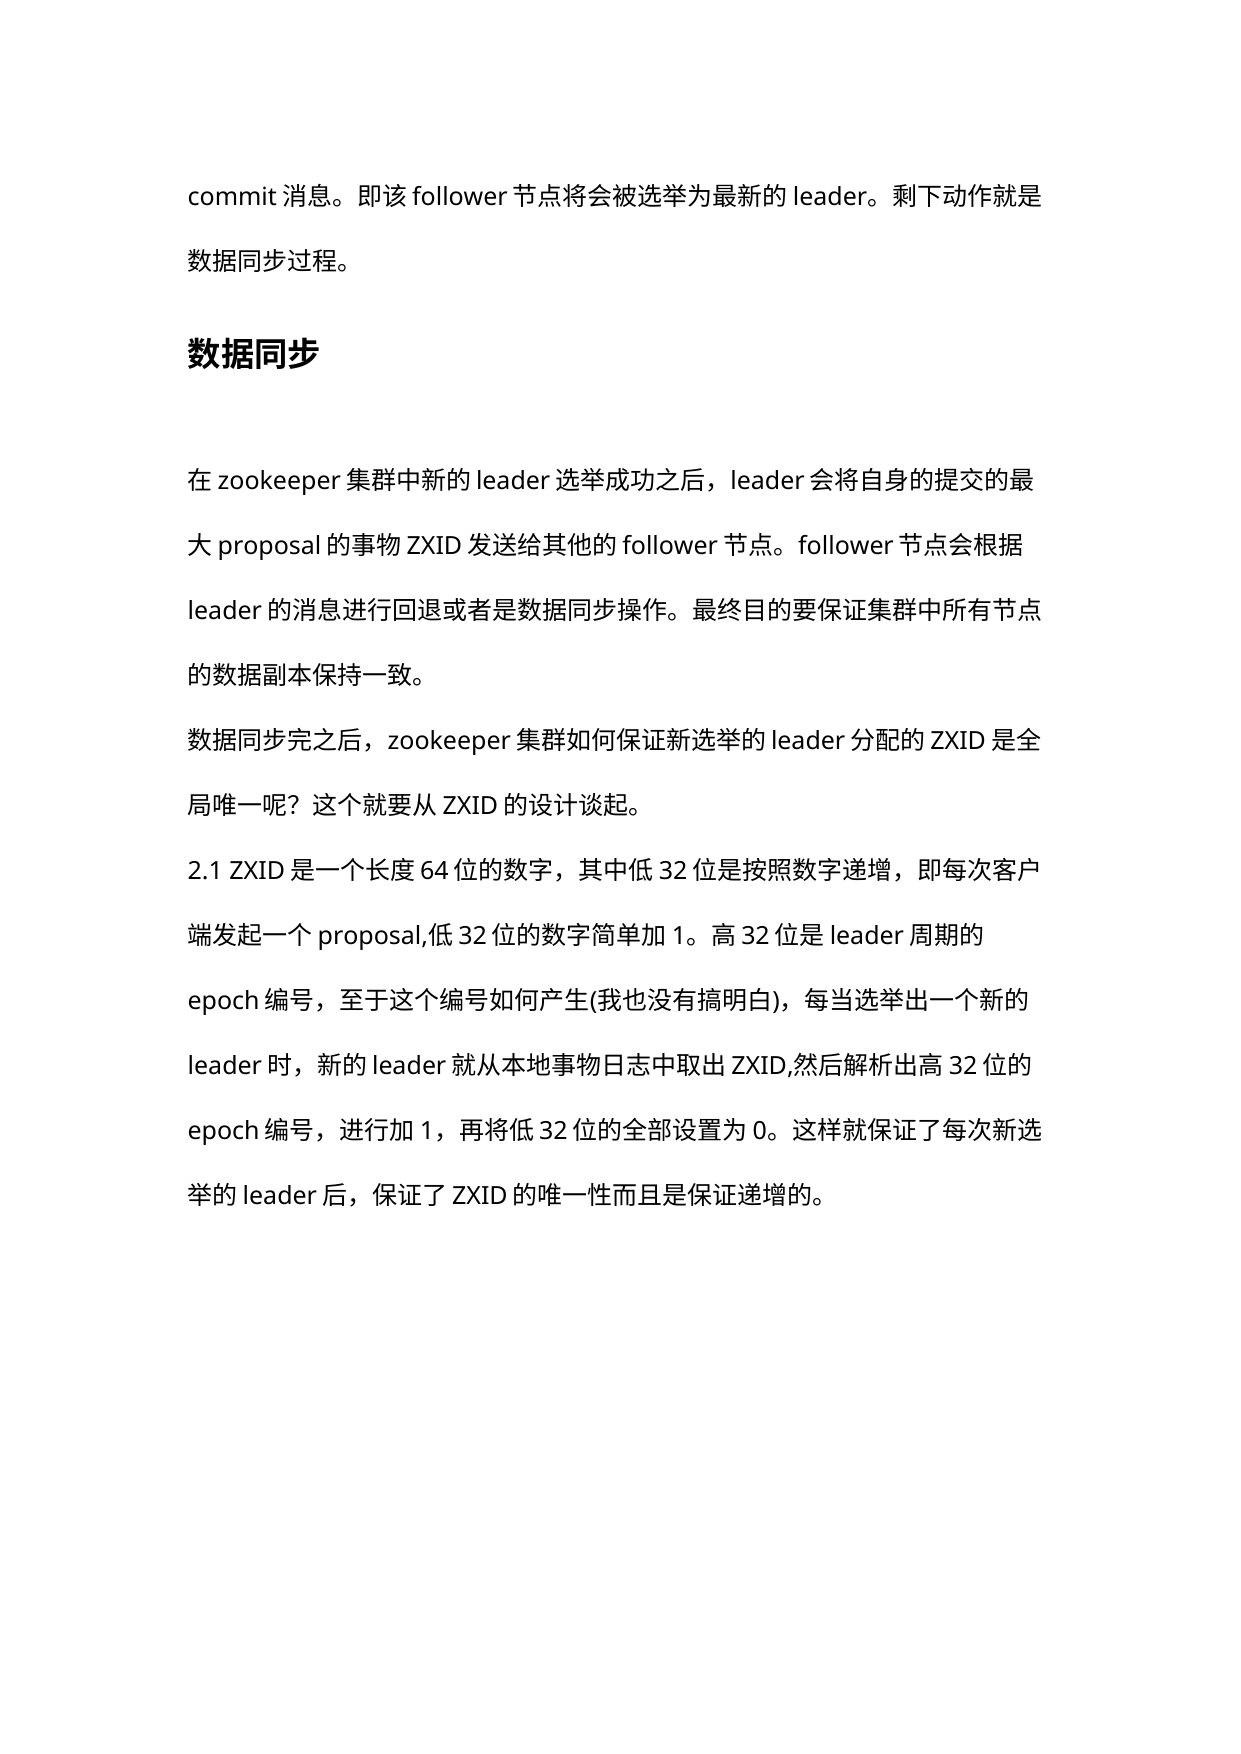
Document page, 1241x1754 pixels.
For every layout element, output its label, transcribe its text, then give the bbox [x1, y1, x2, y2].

subtitle 数据同步 [187, 319, 1053, 384]
text 在zookeeper集群中新的leader选举成功之后，leader会将自身的提交的最大proposal的事物ZXID发送给其他的follower节点。follower节点会根据leader的消息进行回退或者是数据同步操作。最终目的要保证集群中所有节点的数据副本保持一致。 [187, 446, 1053, 706]
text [187, 162, 1053, 292]
text 2.1 ZXID是一个长度64位的数字，其中低32位是按照数字递增，即每次客户端发起一个proposal,低32位的数字简单加1。高32位是leader周期的epoch编号，至于这个编号如何产生(我也没有搞明白)，每当选举出一个新的leader时，新的leader就从本地事物日志中取出ZXID,然后解析出高32位的epoch编号，进行加1，再将低32位的全部设置为0。这样就保证了每次新选举的leader后，保证了ZXID的唯一性而且是保证递增的。 [187, 836, 1053, 1226]
text 数据同步完之后，zookeeper集群如何保证新选举的leader分配的ZXID是全局唯一呢？这个就要从ZXID的设计谈起。 [187, 706, 1053, 836]
